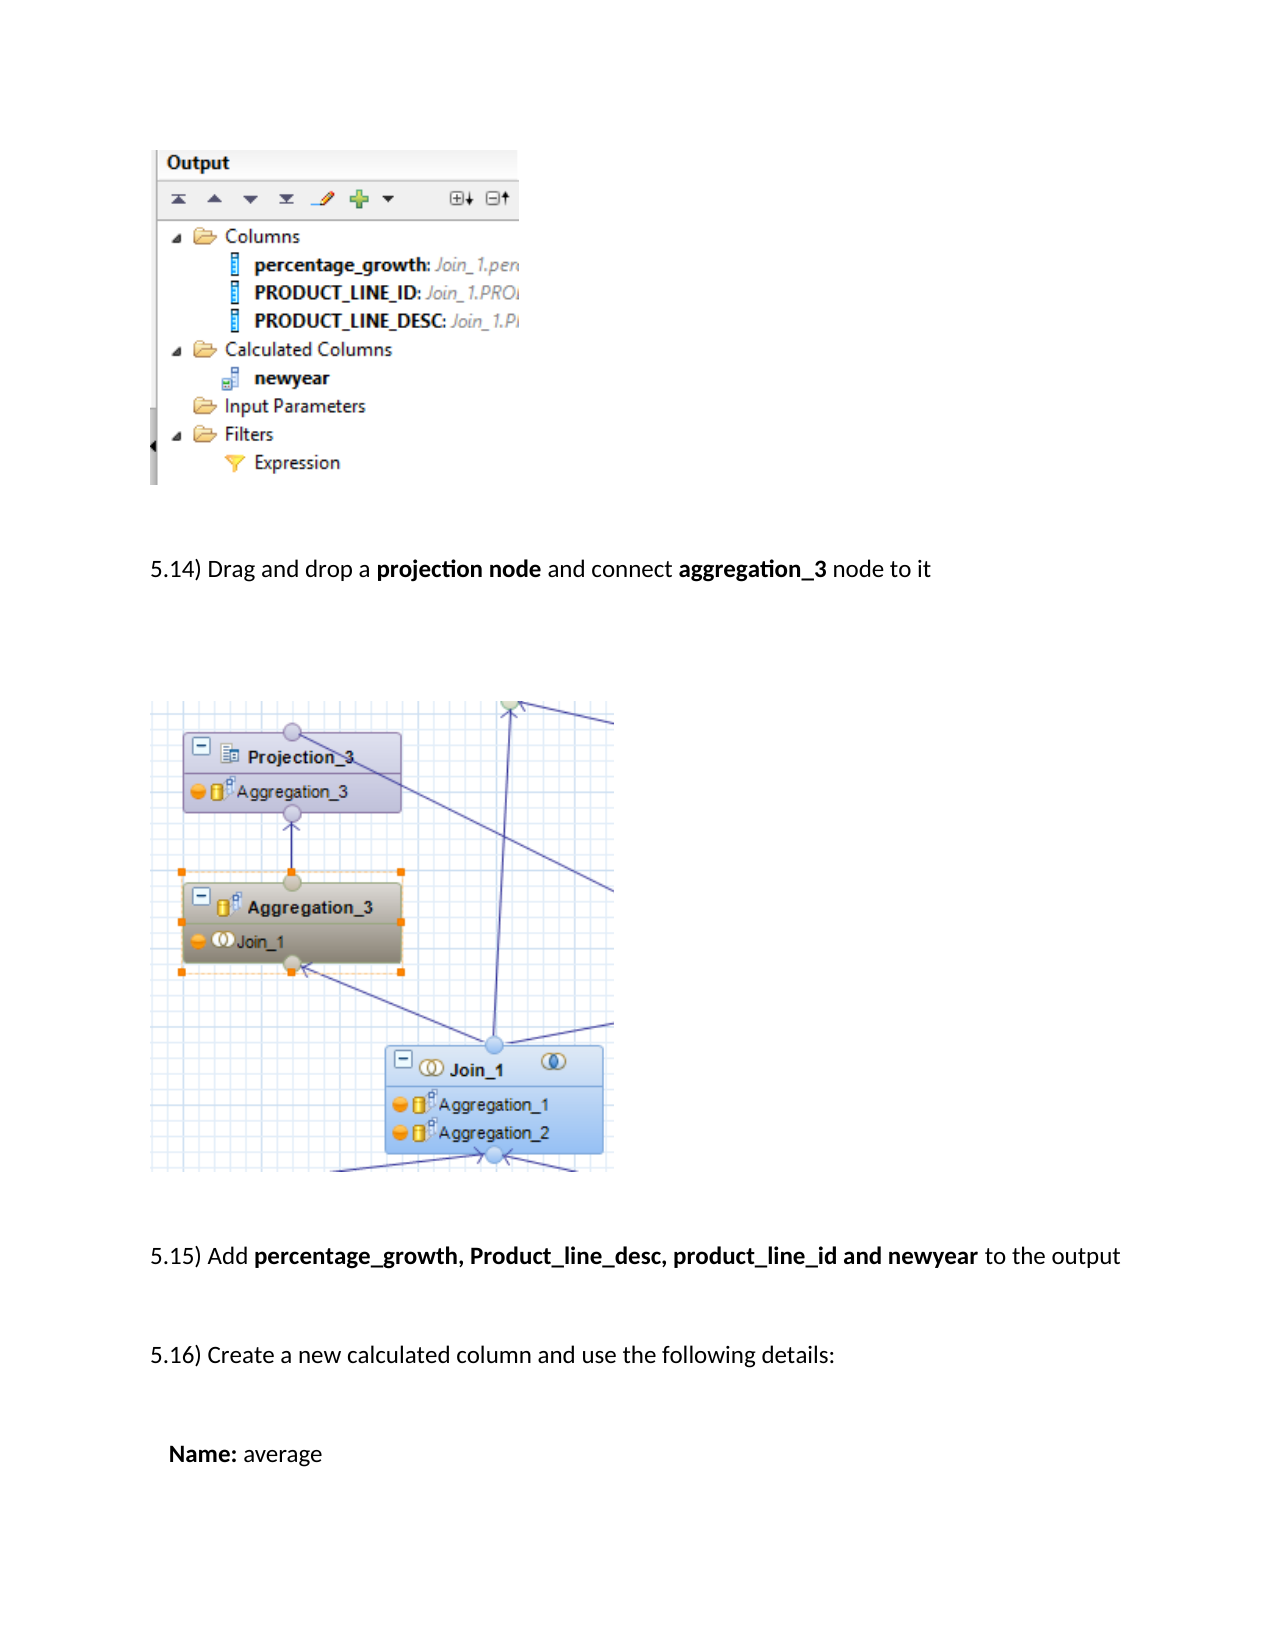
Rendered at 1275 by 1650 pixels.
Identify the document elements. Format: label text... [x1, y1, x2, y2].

text Name: average [169, 1439, 1125, 1469]
picture [150, 701, 614, 1172]
picture [150, 150, 519, 485]
text 5.16) Create a new calculated column and use the following details: [150, 1339, 1125, 1370]
text 5.14) Drag and drop a projection node and connect aggregation_3 node to it [150, 553, 1125, 583]
text 5.15) Add percentage_growth, Product_line_desc, product_line_id and newyear to the output [150, 1240, 1125, 1271]
